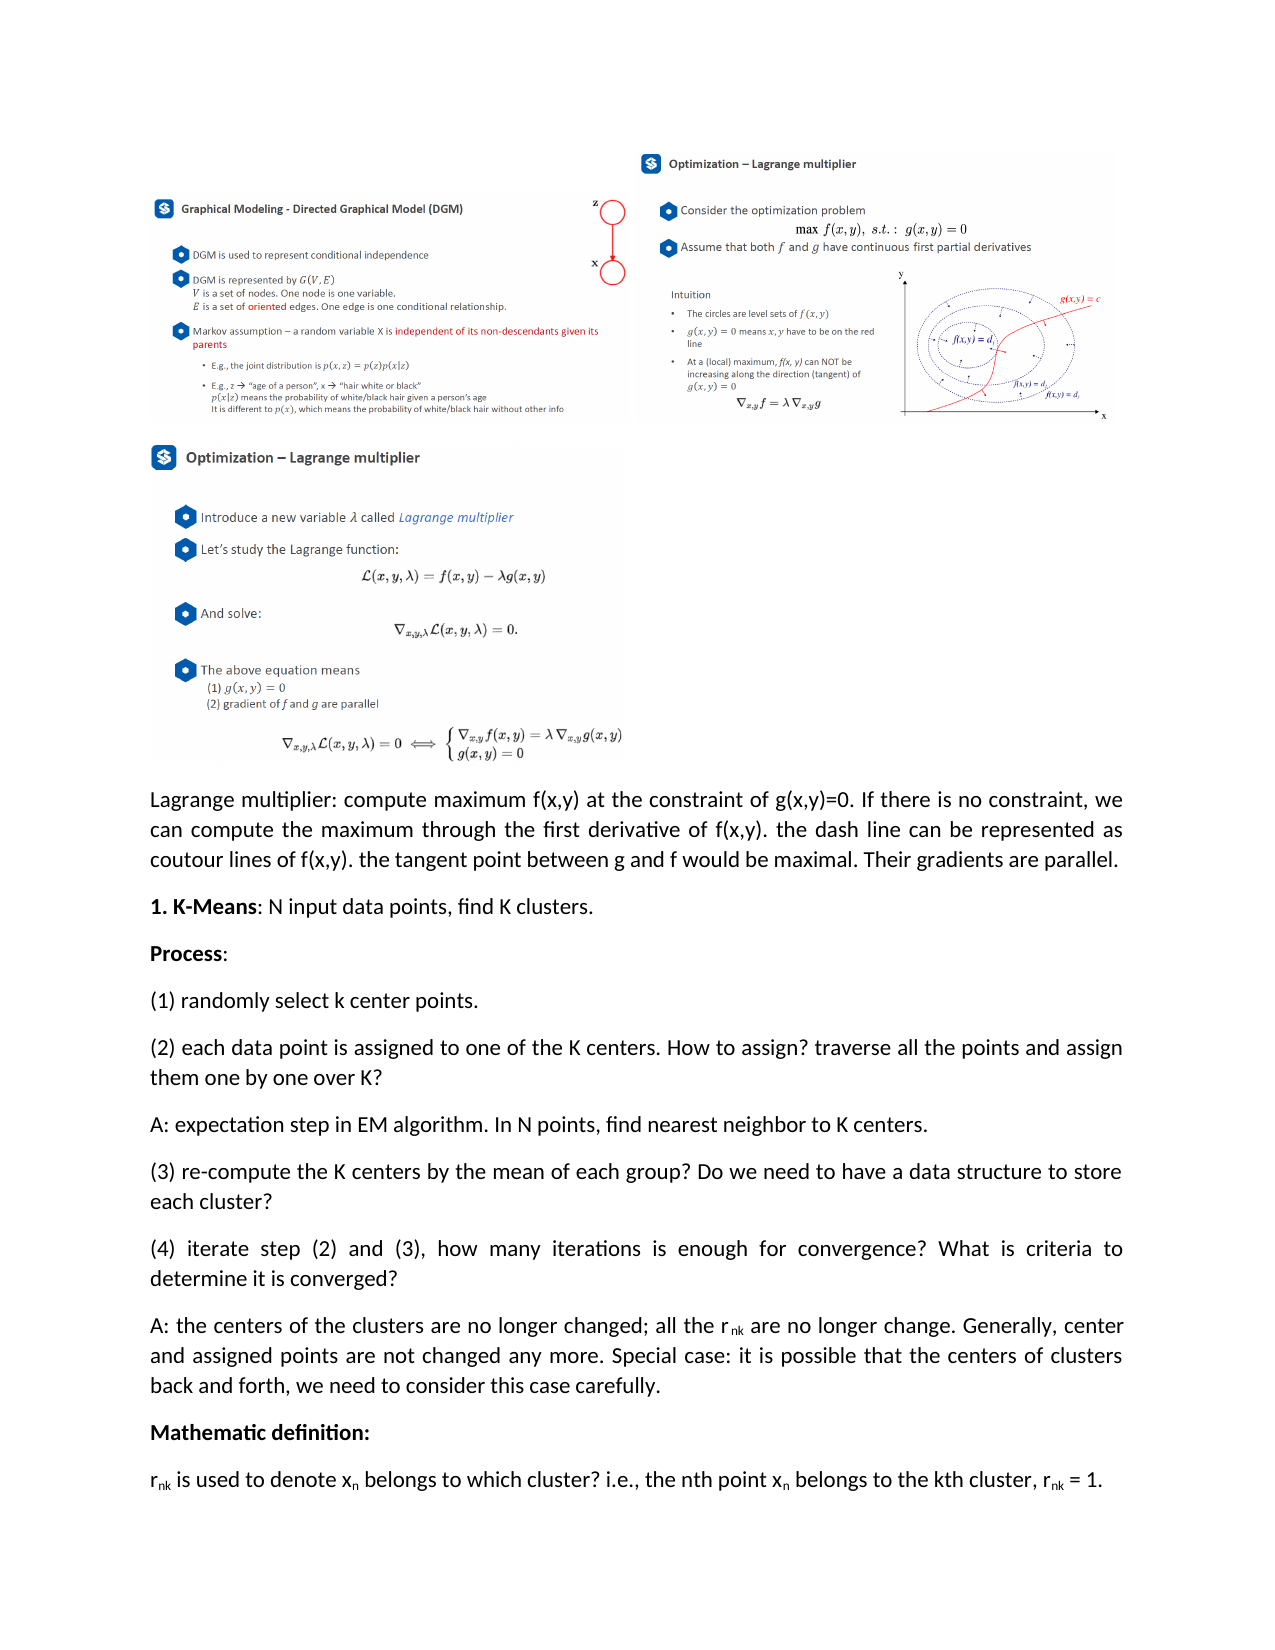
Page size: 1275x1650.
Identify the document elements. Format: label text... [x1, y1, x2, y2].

text rnk is used to denote xn belongs to which cluster? i.e., the nth point xn belongs to the kth cluster, rnk = 1. [150, 1465, 1125, 1493]
text (1) randomly select k center points. [150, 986, 1125, 1014]
picture [635, 150, 1116, 423]
text (3) re-compute the K centers by the mean of each group? Do we need to have a data structure to store each cluster? [150, 1157, 1125, 1215]
picture [150, 441, 630, 766]
text 1. K-Means: N input data points, find K clusters. [150, 892, 1125, 920]
text Process: [150, 939, 1125, 967]
text (4) iterate step (2) and (3), how many iterations is enough for convergence? What is criteria to determine it is converged? [150, 1234, 1125, 1292]
text Lagrange multiplier: compute maximum f(x,y) at the constraint of g(x,y)=0. If there is no constraint, we can compute the maximum through the first derivative of f(x,y). the dash line can be represented as coutour lines of f(x,y). the tangent point between g and f would be maximal. Their gradients are parallel. [150, 785, 1125, 873]
picture [150, 190, 630, 423]
text A: expectation step in EM algorithm. In N points, find nearest neighbor to K centers. [150, 1110, 1125, 1138]
text Mathematic definition: [150, 1418, 1125, 1446]
text (2) each data point is assigned to one of the K centers. How to assign? traverse all the points and assign them one by one over K? [150, 1033, 1125, 1091]
text A: the centers of the clusters are no longer changed; all the rnk are no longer change. Generally, center and assigned points are not changed any more. Special case: it is possible that the centers of clusters back and forth, we need to consider this case carefully. [150, 1311, 1125, 1399]
